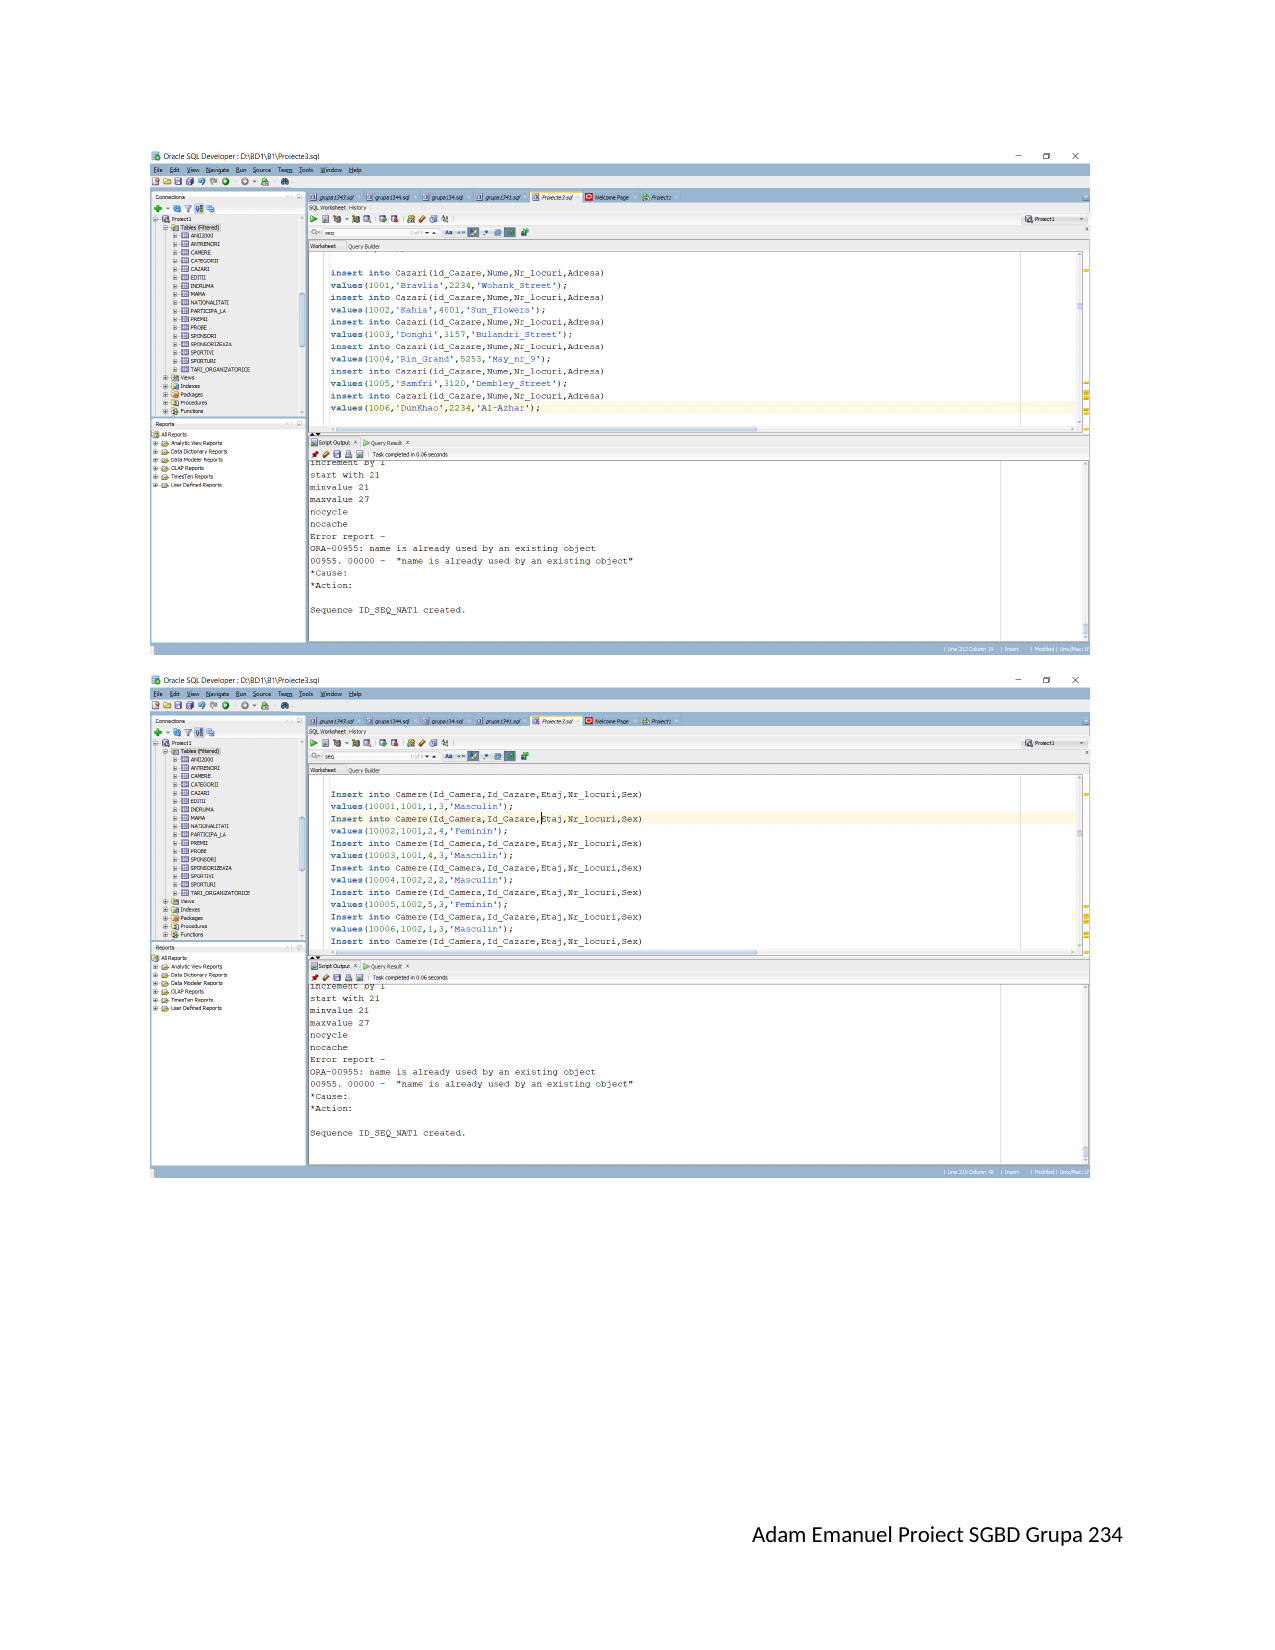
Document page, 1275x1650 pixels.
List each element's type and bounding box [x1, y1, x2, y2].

picture [150, 150, 1091, 655]
picture [150, 673, 1091, 1178]
